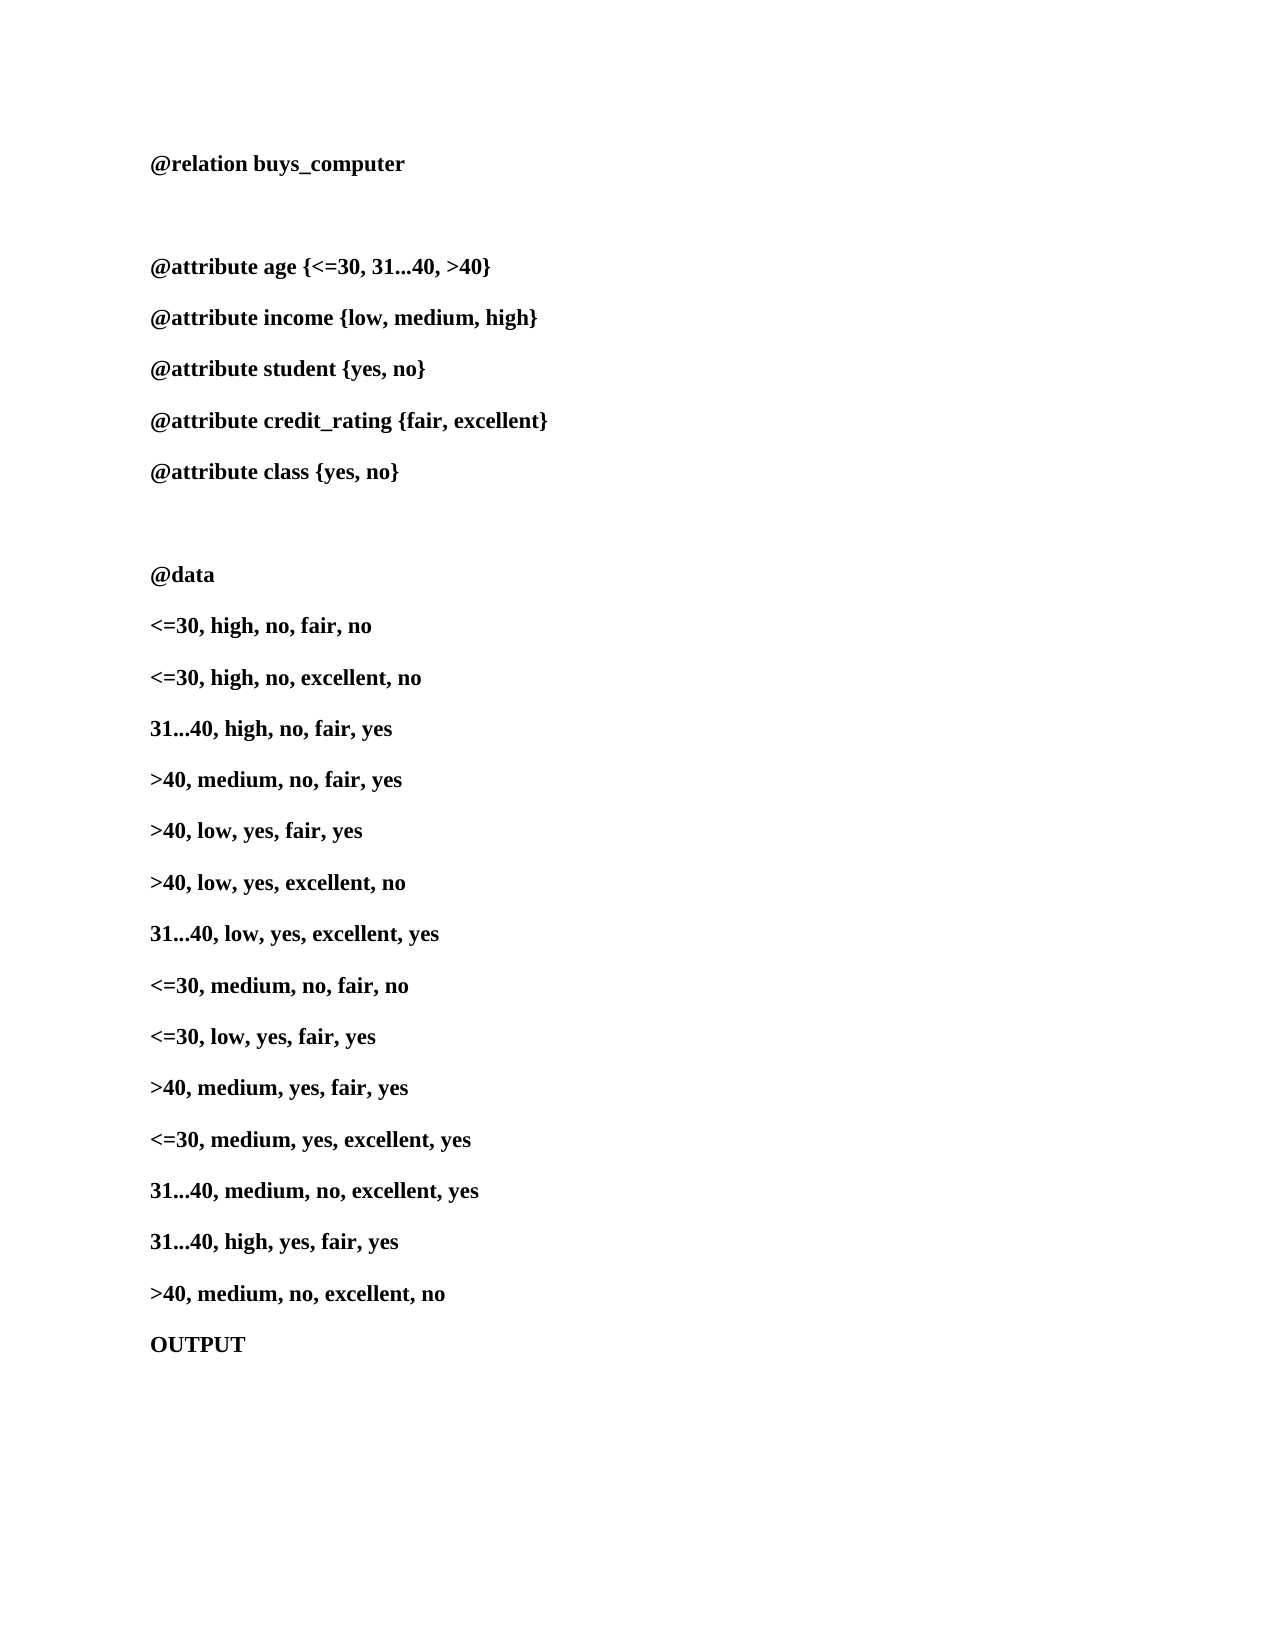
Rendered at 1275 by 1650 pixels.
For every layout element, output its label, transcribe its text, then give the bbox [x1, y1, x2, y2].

text >40, medium, yes, fair, yes [150, 1074, 1125, 1101]
text @attribute credit_rating {fair, excellent} [150, 407, 1125, 433]
text <=30, medium, no, fair, no [150, 972, 1125, 998]
text @attribute income {low, medium, high} [150, 304, 1125, 330]
text <=30, high, no, fair, no [150, 612, 1125, 638]
text @relation buys_computer [150, 150, 1125, 176]
text >40, medium, no, excellent, no [150, 1280, 1125, 1306]
text >40, low, yes, fair, yes [150, 818, 1125, 844]
text >40, low, yes, excellent, no [150, 869, 1125, 895]
text 31...40, medium, no, excellent, yes [150, 1177, 1125, 1203]
text >40, medium, no, fair, yes [150, 766, 1125, 793]
text <=30, low, yes, fair, yes [150, 1023, 1125, 1049]
text 31...40, high, no, fair, yes [150, 715, 1125, 741]
text 31...40, high, yes, fair, yes [150, 1228, 1125, 1255]
text OUTPUT [150, 1331, 1125, 1357]
text <=30, medium, yes, excellent, yes [150, 1126, 1125, 1152]
text 31...40, low, yes, excellent, yes [150, 920, 1125, 947]
text @attribute class {yes, no} [150, 458, 1125, 484]
text <=30, high, no, excellent, no [150, 663, 1125, 690]
text @data [150, 561, 1125, 587]
text @attribute age {<=30, 31...40, >40} [150, 253, 1125, 279]
text @attribute student {yes, no} [150, 355, 1125, 382]
